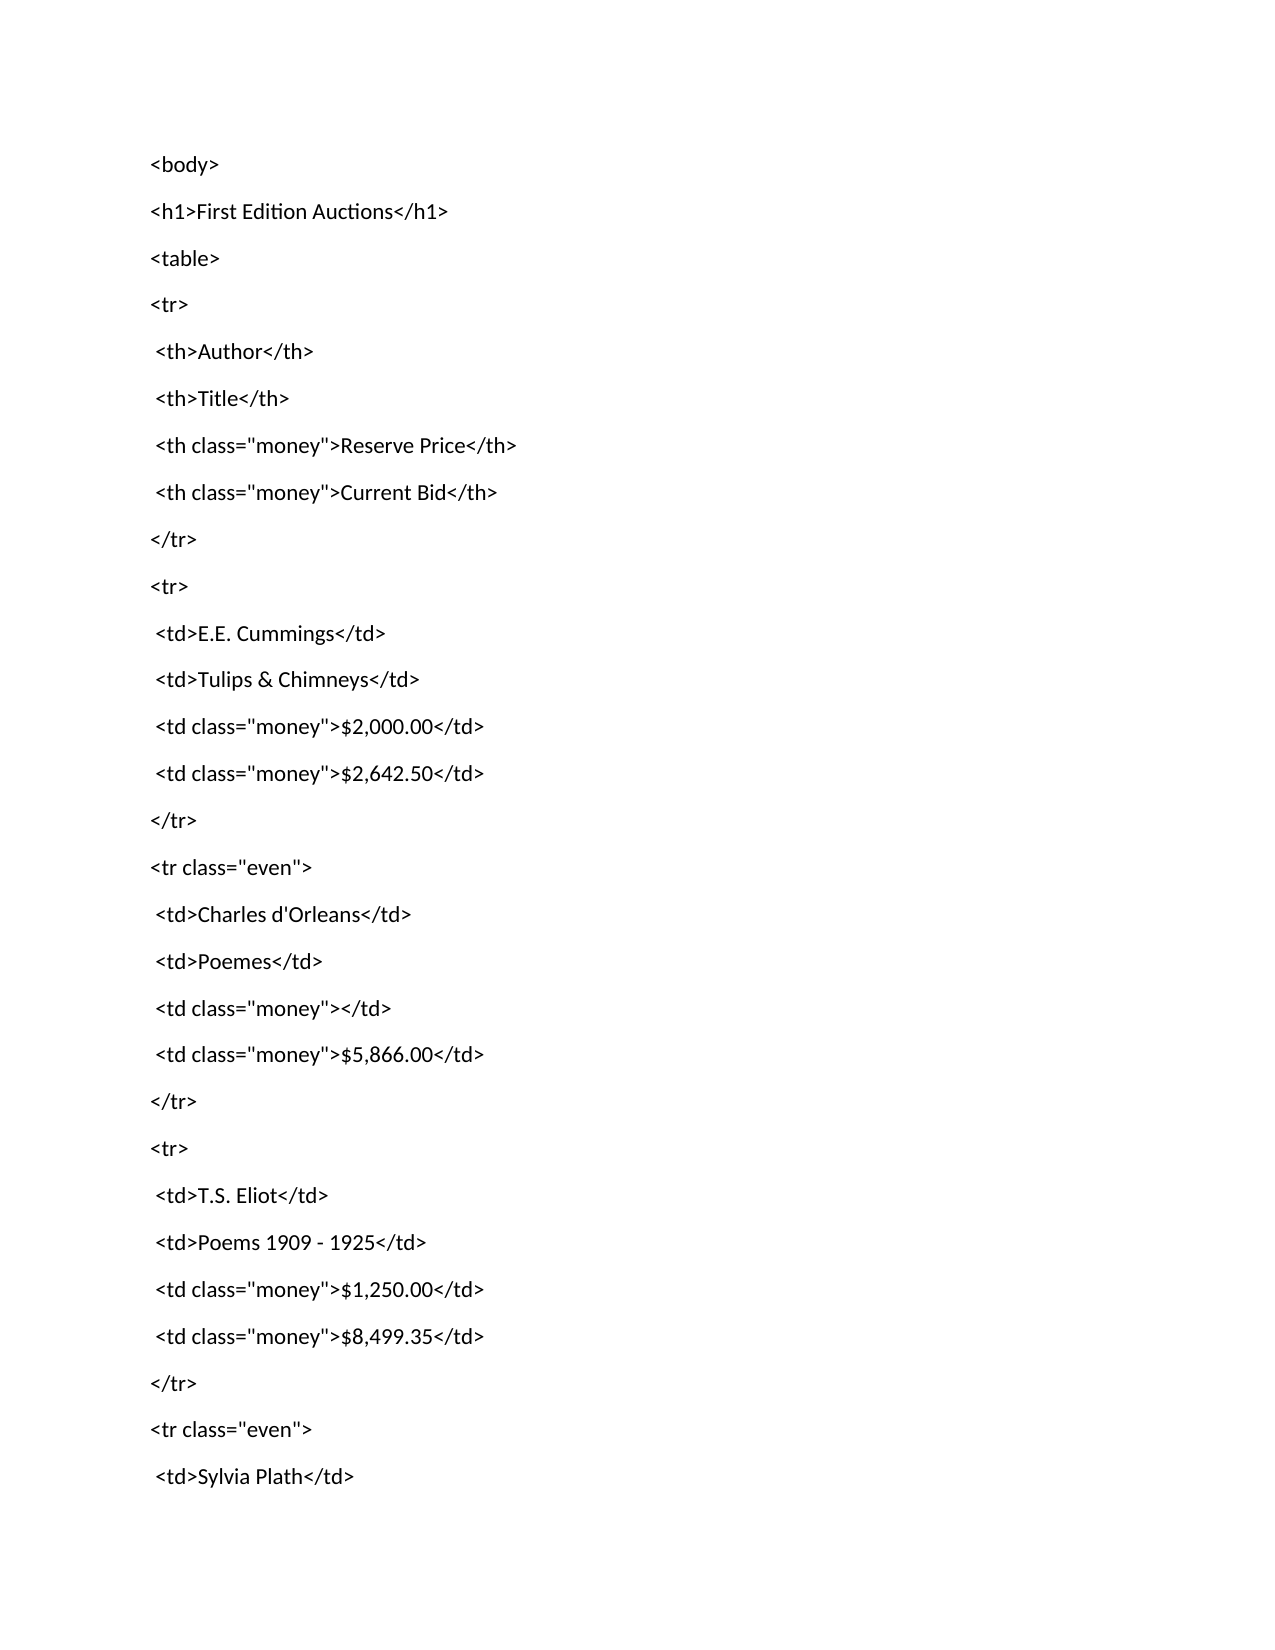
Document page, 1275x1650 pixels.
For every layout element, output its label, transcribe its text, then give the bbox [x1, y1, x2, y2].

text <th>Author</th> [150, 337, 1125, 366]
text <body> [150, 150, 1125, 178]
text <h1>First Edition Auctions</h1> [150, 197, 1125, 225]
text </tr> [150, 525, 1125, 553]
text <td class="money">$2,000.00</td> [150, 712, 1125, 741]
text </tr> [150, 806, 1125, 834]
text <td>T.S. Eliot</td> [150, 1181, 1125, 1209]
text <td class="money">$8,499.35</td> [150, 1322, 1125, 1350]
text <td>Tulips & Chimneys</td> [150, 666, 1125, 694]
text <tr class="even"> [150, 1416, 1125, 1444]
text </tr> [150, 1087, 1125, 1116]
text <td class="money"></td> [150, 994, 1125, 1022]
text <tr> [150, 1134, 1125, 1162]
text <tr> [150, 572, 1125, 600]
text <tr class="even"> [150, 853, 1125, 881]
text <td>E.E. Cummings</td> [150, 619, 1125, 647]
text <table> [150, 244, 1125, 272]
text <td class="money">$2,642.50</td> [150, 759, 1125, 787]
text <td class="money">$5,866.00</td> [150, 1041, 1125, 1069]
text <th class="money">Reserve Price</th> [150, 431, 1125, 459]
text <td>Charles d'Orleans</td> [150, 900, 1125, 928]
text <td class="money">$1,250.00</td> [150, 1275, 1125, 1303]
text </tr> [150, 1369, 1125, 1397]
text <th>Title</th> [150, 384, 1125, 412]
text <th class="money">Current Bid</th> [150, 478, 1125, 506]
text <td>Poems 1909 - 1925</td> [150, 1228, 1125, 1256]
text <td>Sylvia Plath</td> [150, 1462, 1125, 1491]
text <td>Poemes</td> [150, 947, 1125, 975]
text <tr> [150, 291, 1125, 319]
